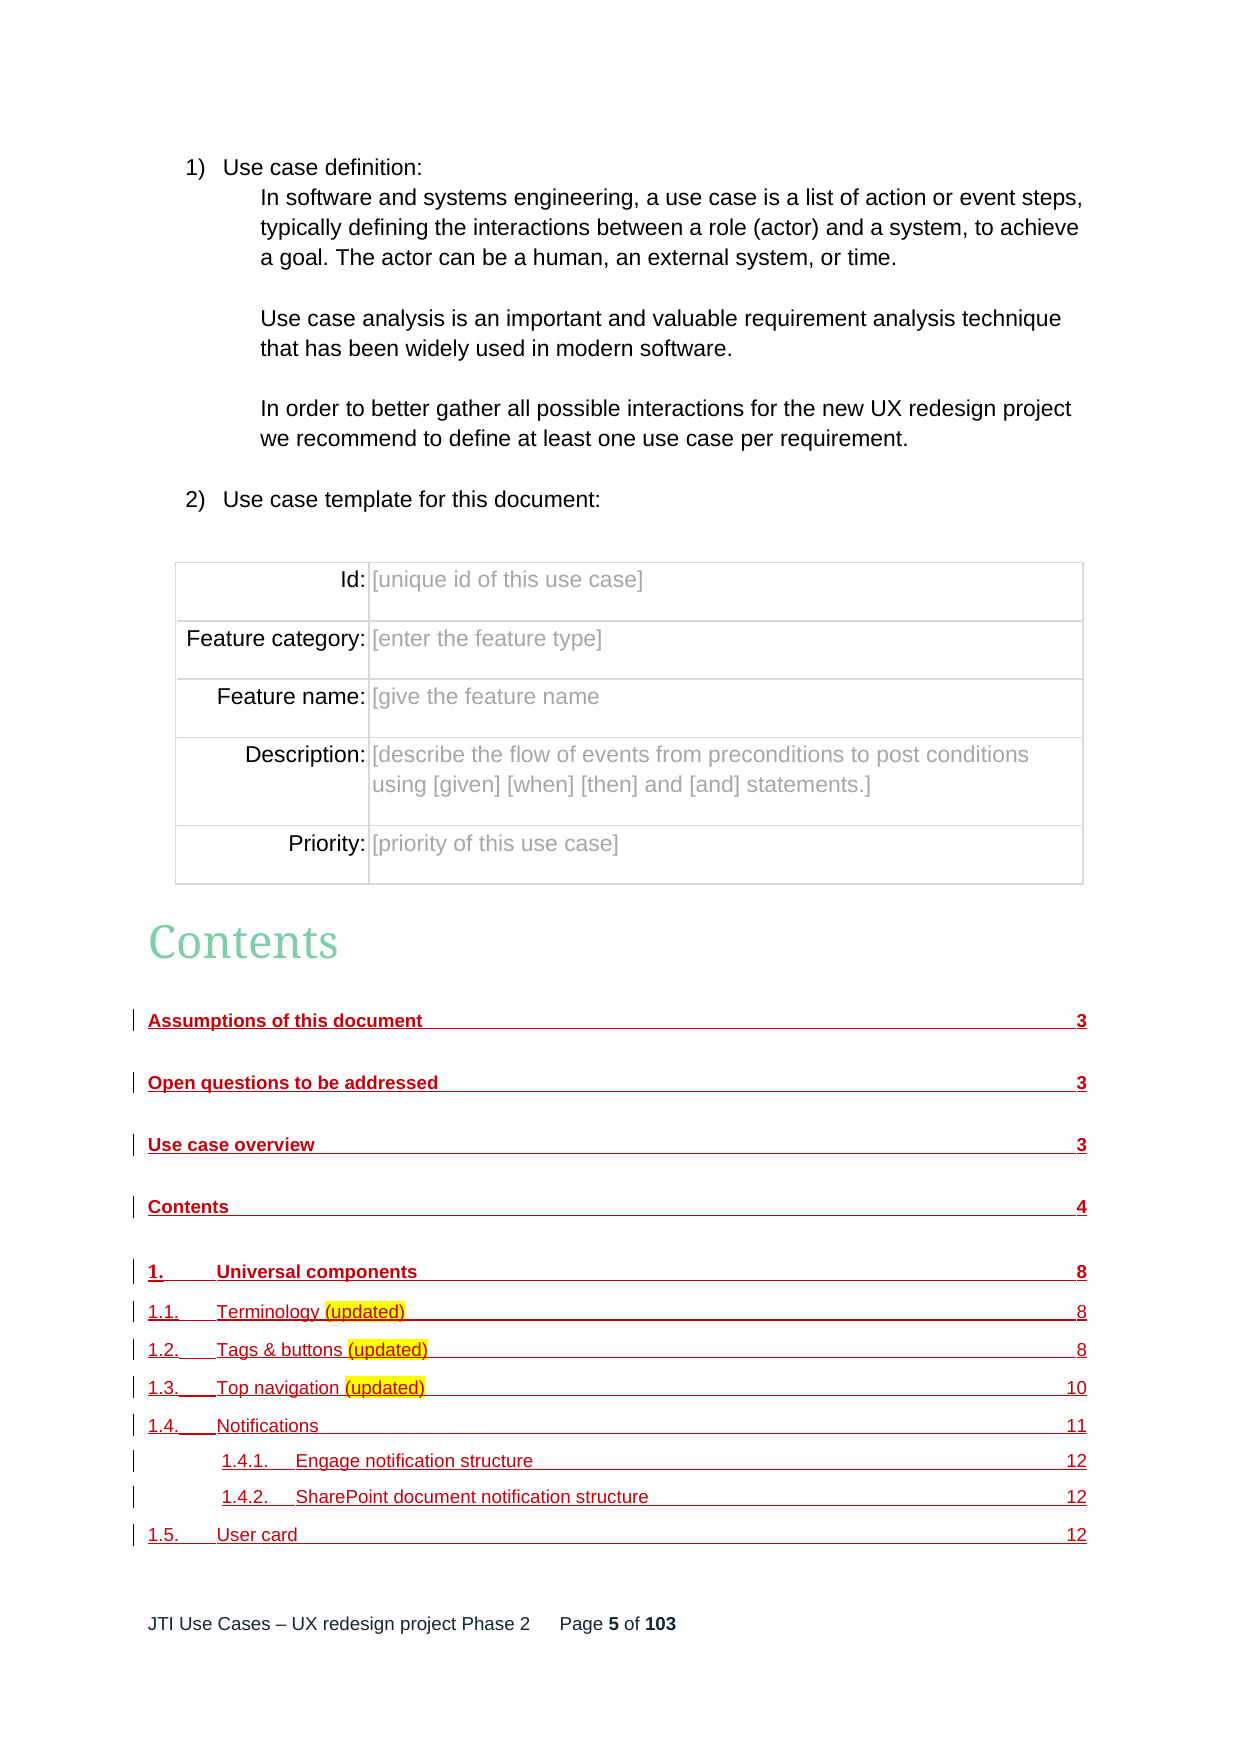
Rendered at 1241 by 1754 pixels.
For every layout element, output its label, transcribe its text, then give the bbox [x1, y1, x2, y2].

table_header Id: [176, 563, 368, 620]
text Use case analysis is an important and valuable requirement analysis technique that has been widely used in modern software. [260, 304, 1093, 361]
table_cell [priority of this use case] [370, 826, 1082, 883]
table_cell Feature name: [176, 679, 368, 736]
table_header [unique id of this use case] [370, 563, 1082, 620]
list Use case template for this document: [185, 486, 1093, 512]
table_cell [describe the flow of events from preconditions to post conditions using [given] [when] [then] and [and] statements.] [370, 738, 1082, 825]
table_cell [enter the feature type] [370, 622, 1082, 678]
table_cell Feature category: [176, 621, 368, 678]
text In order to better gather all possible interactions for the new UX redesign project we recommend to define at least one use case per requirement. [260, 395, 1093, 452]
table_cell [give the feature name [370, 680, 1082, 736]
table_cell Priority: [176, 826, 368, 883]
table_cell Description: [176, 738, 368, 825]
list Use case definition: [185, 153, 1093, 180]
text In software and systems engineering, a use case is a list of action or event steps, typically defining the interactions between a role (actor) and a system, to achieve a goal. The actor can be a human, an external system, or time. [260, 184, 1093, 271]
